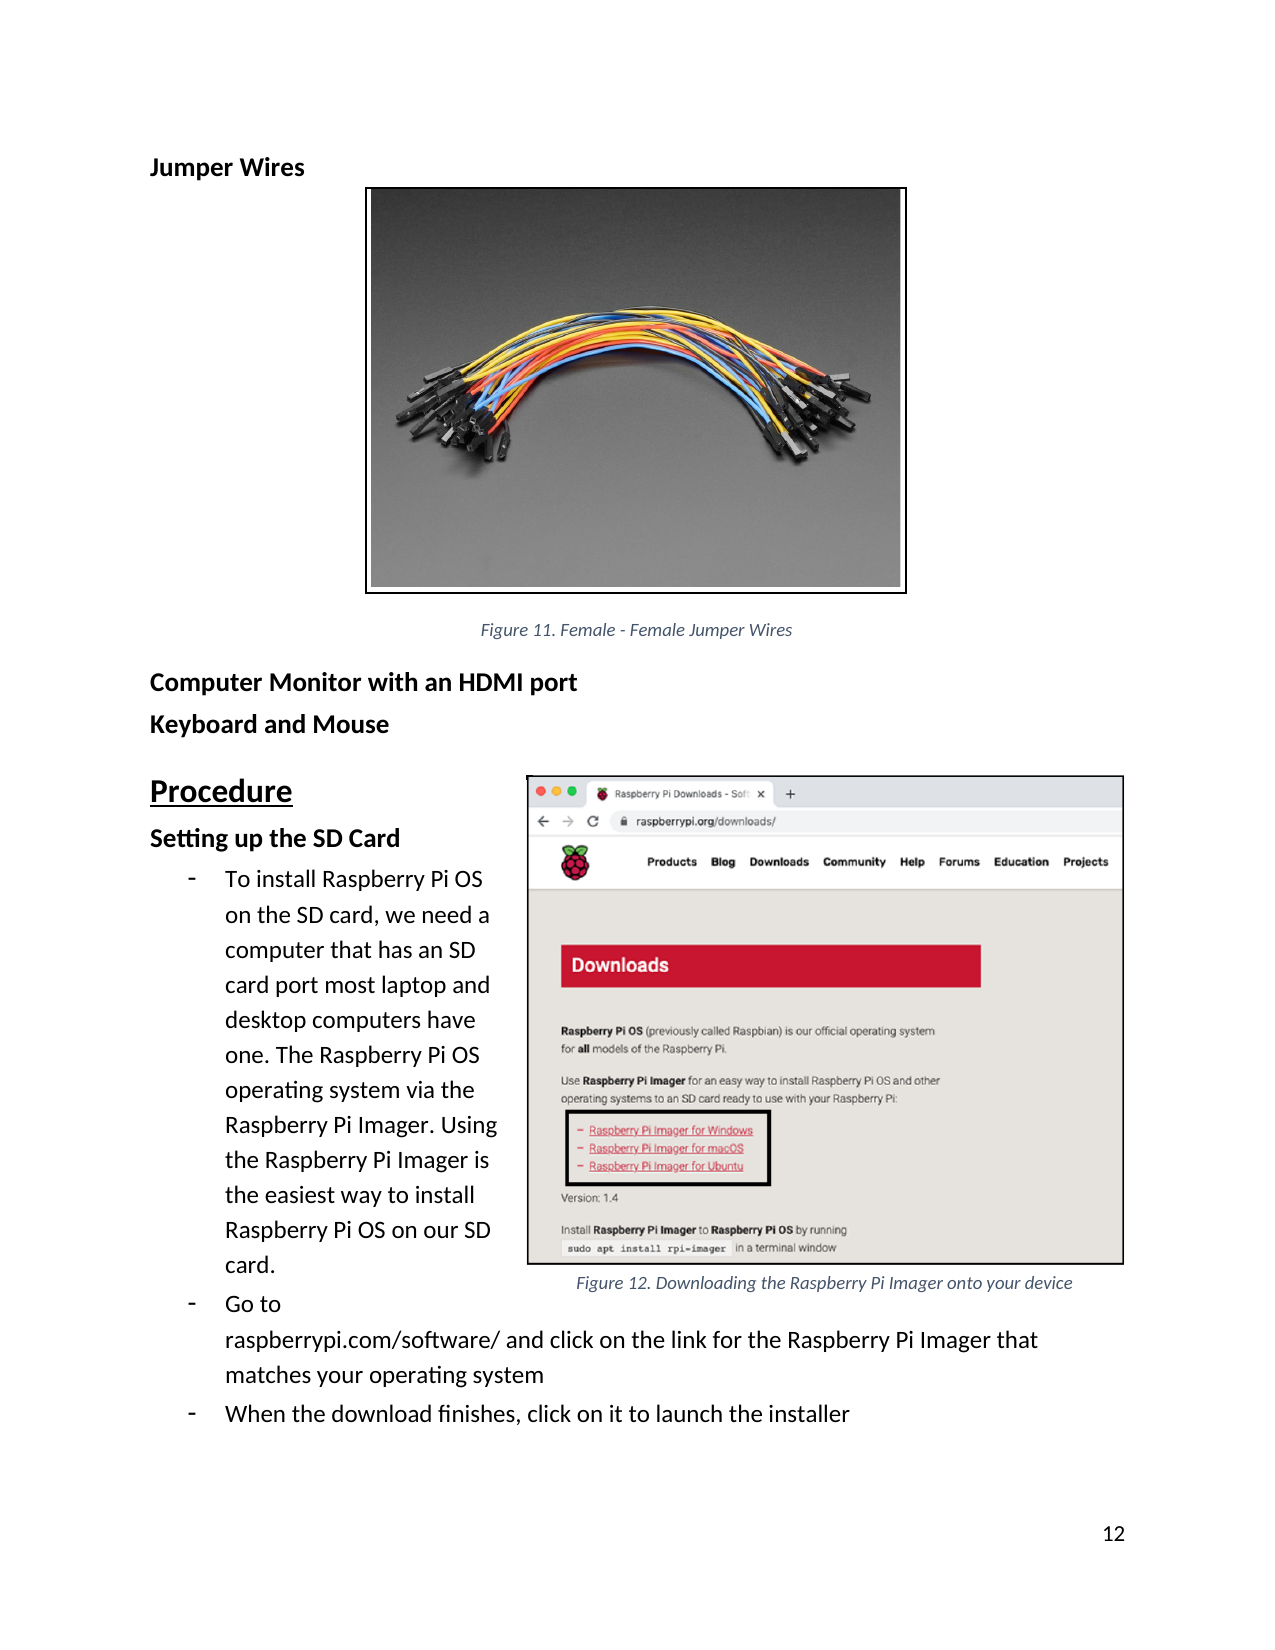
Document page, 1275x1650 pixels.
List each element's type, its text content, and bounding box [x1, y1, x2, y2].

subtitle Keyboard and Mouse [150, 707, 1125, 741]
subtitle Computer Monitor with an HDMI port [150, 665, 1125, 698]
list Go to raspberrypi.com/software/ and click on the link for the Raspberry Pi Imager that matches your operating system [187, 1284, 1125, 1390]
picture [525, 772, 1125, 1266]
subtitle Setting up the SD Card [150, 821, 525, 854]
subtitle Procedure [150, 770, 1125, 811]
picture [371, 189, 901, 587]
text Figure 11. Female - Female Jumper Wires [150, 618, 1125, 641]
subtitle Jumper Wires [150, 150, 1125, 183]
list When the download finishes, click on it to launch the installer [187, 1394, 1125, 1430]
